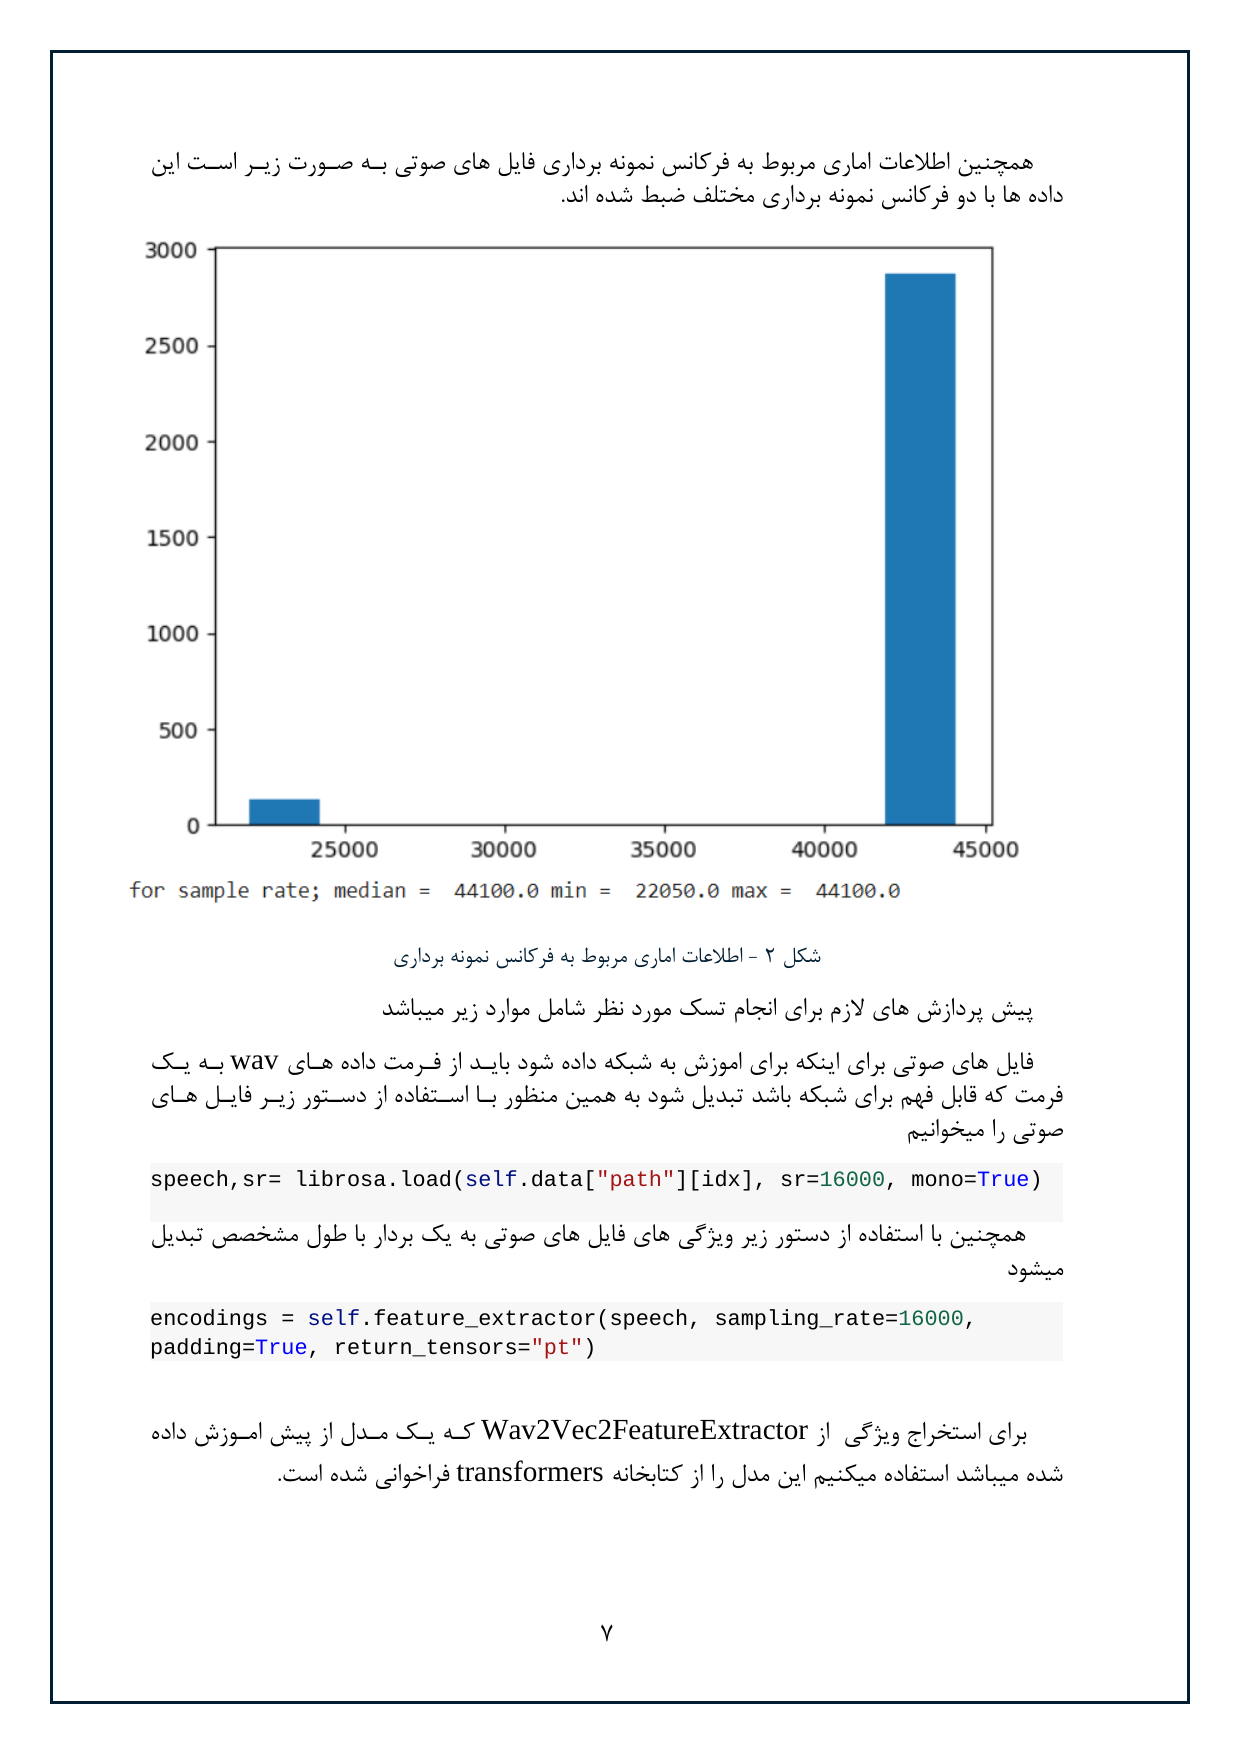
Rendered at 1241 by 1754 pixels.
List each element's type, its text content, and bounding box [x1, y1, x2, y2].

text همچنین اطلاعات اماری مربوط به فرکانس نمونه برداری فایل های صوتی به صورت زیر است این داده ها با دو فرکانس نمونه برداری مختلف ضبط شده اند. [150, 150, 1063, 213]
picture [120, 229, 1034, 929]
text فایل های صوتی برای اینکه برای اموزش به شبکه داده شود باید از فرمت داده های wav به یک فرمت که قابل فهم برای شبکه باشد تبدیل شود به همین منظور با استفاده از دستور زیر فایل های صوتی را میخوانیم [150, 1042, 1063, 1146]
text speech,sr= librosa.load(self.data["path"][idx], sr=16000, mono=True) [150, 1163, 1063, 1193]
text برای استخراج ویژگی از Wav2Vec2FeatureExtractor که یک مدل از پیش اموزش داده شده میباشد استفاده میکنیم این مدل را از کتابخانه transformers فراخوانی شده است. [150, 1412, 1063, 1491]
text شکل 2 - اطلاعات اماری مربوط به فرکانس نمونه برداری [150, 946, 1063, 971]
text encodings = self.feature_extractor(speech, sampling_rate=16000, padding=True, return_tensors="pt") [150, 1302, 1063, 1361]
text پیش پردازش های لازم برای انجام تسک مورد نظر شامل موارد زیر میباشد [150, 996, 1063, 1025]
text همچنین با استفاده از دستور زیر ویژگی های فایل های صوتی به یک بردار با طول مشخصص تبدیل میشود [150, 1222, 1063, 1285]
